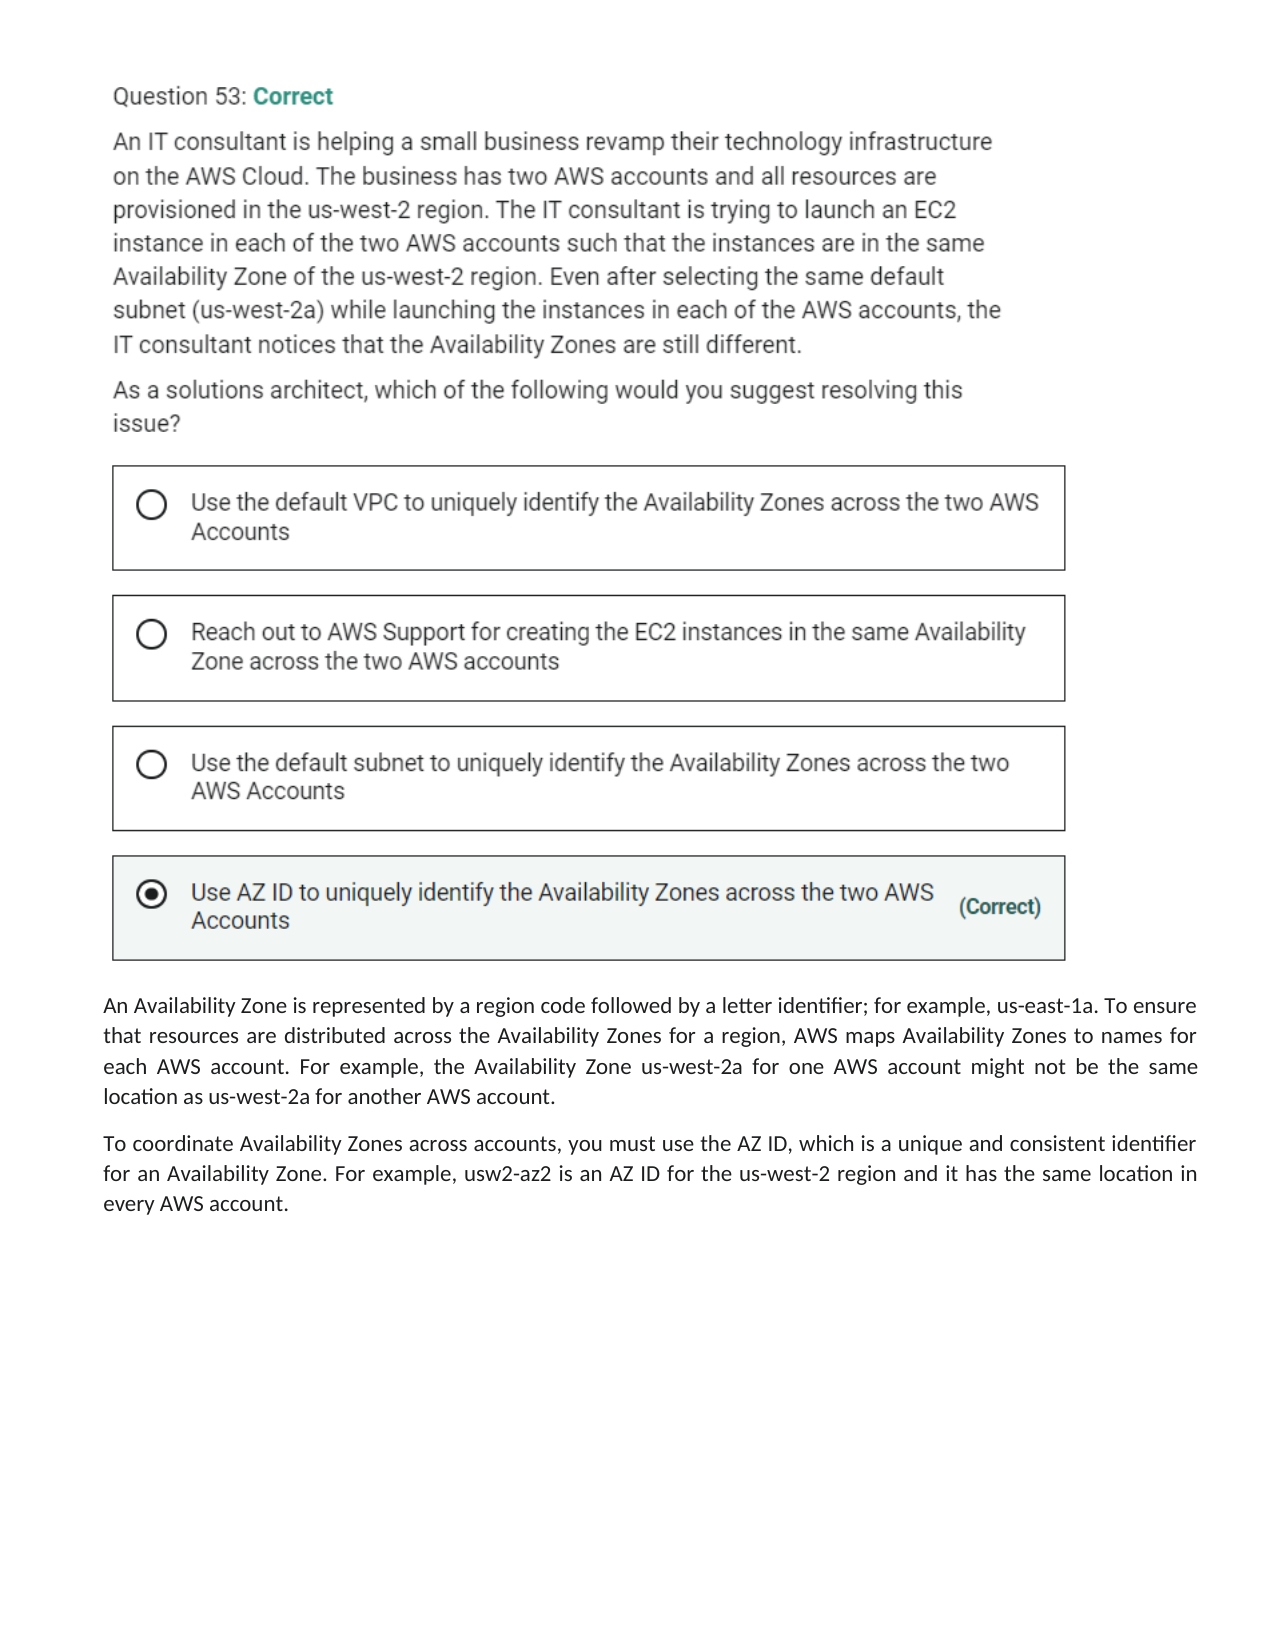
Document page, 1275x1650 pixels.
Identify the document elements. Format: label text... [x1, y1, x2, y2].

picture [103, 75, 1079, 973]
text To coordinate Availability Zones across accounts, you must use the AZ ID, which is a unique and consistent identifier for an Availability Zone. For example, usw2-az2 is an AZ ID for the us-west-2 region and it has the same location in every AWS account. [103, 1129, 1200, 1217]
text An Availability Zone is represented by a region code followed by a letter identifier; for example, us-east-1a. To ensure that resources are distributed across the Availability Zones for a region, AWS maps Availability Zones to names for each AWS account. For example, the Availability Zone us-west-2a for one AWS account might not be the same location as us-west-2a for another AWS account. [103, 991, 1200, 1110]
